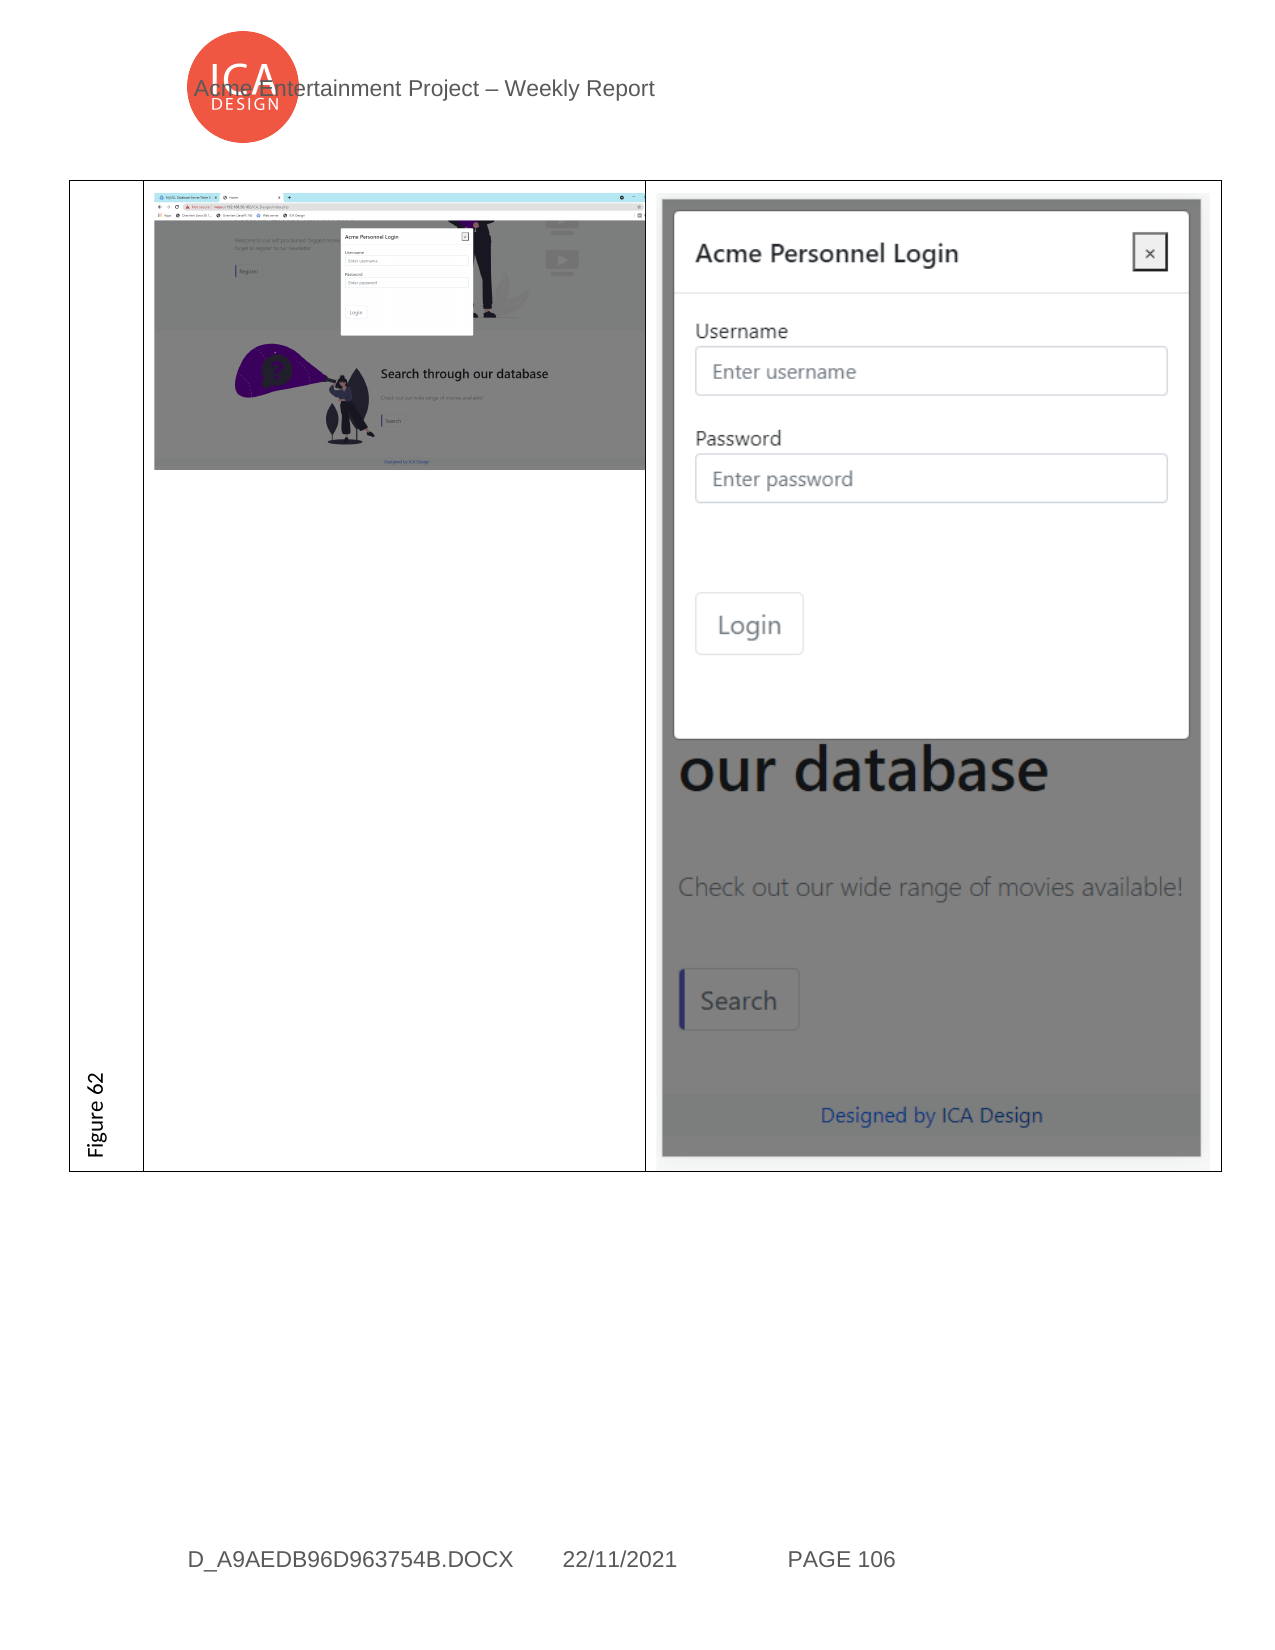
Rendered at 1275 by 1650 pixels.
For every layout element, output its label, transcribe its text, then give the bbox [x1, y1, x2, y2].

table_cell [144, 181, 645, 1171]
picture [187, 31, 299, 143]
table_cell Figure 62 [70, 181, 143, 1171]
table_cell [646, 181, 1221, 1171]
picture [656, 193, 1210, 1171]
picture [154, 193, 646, 470]
